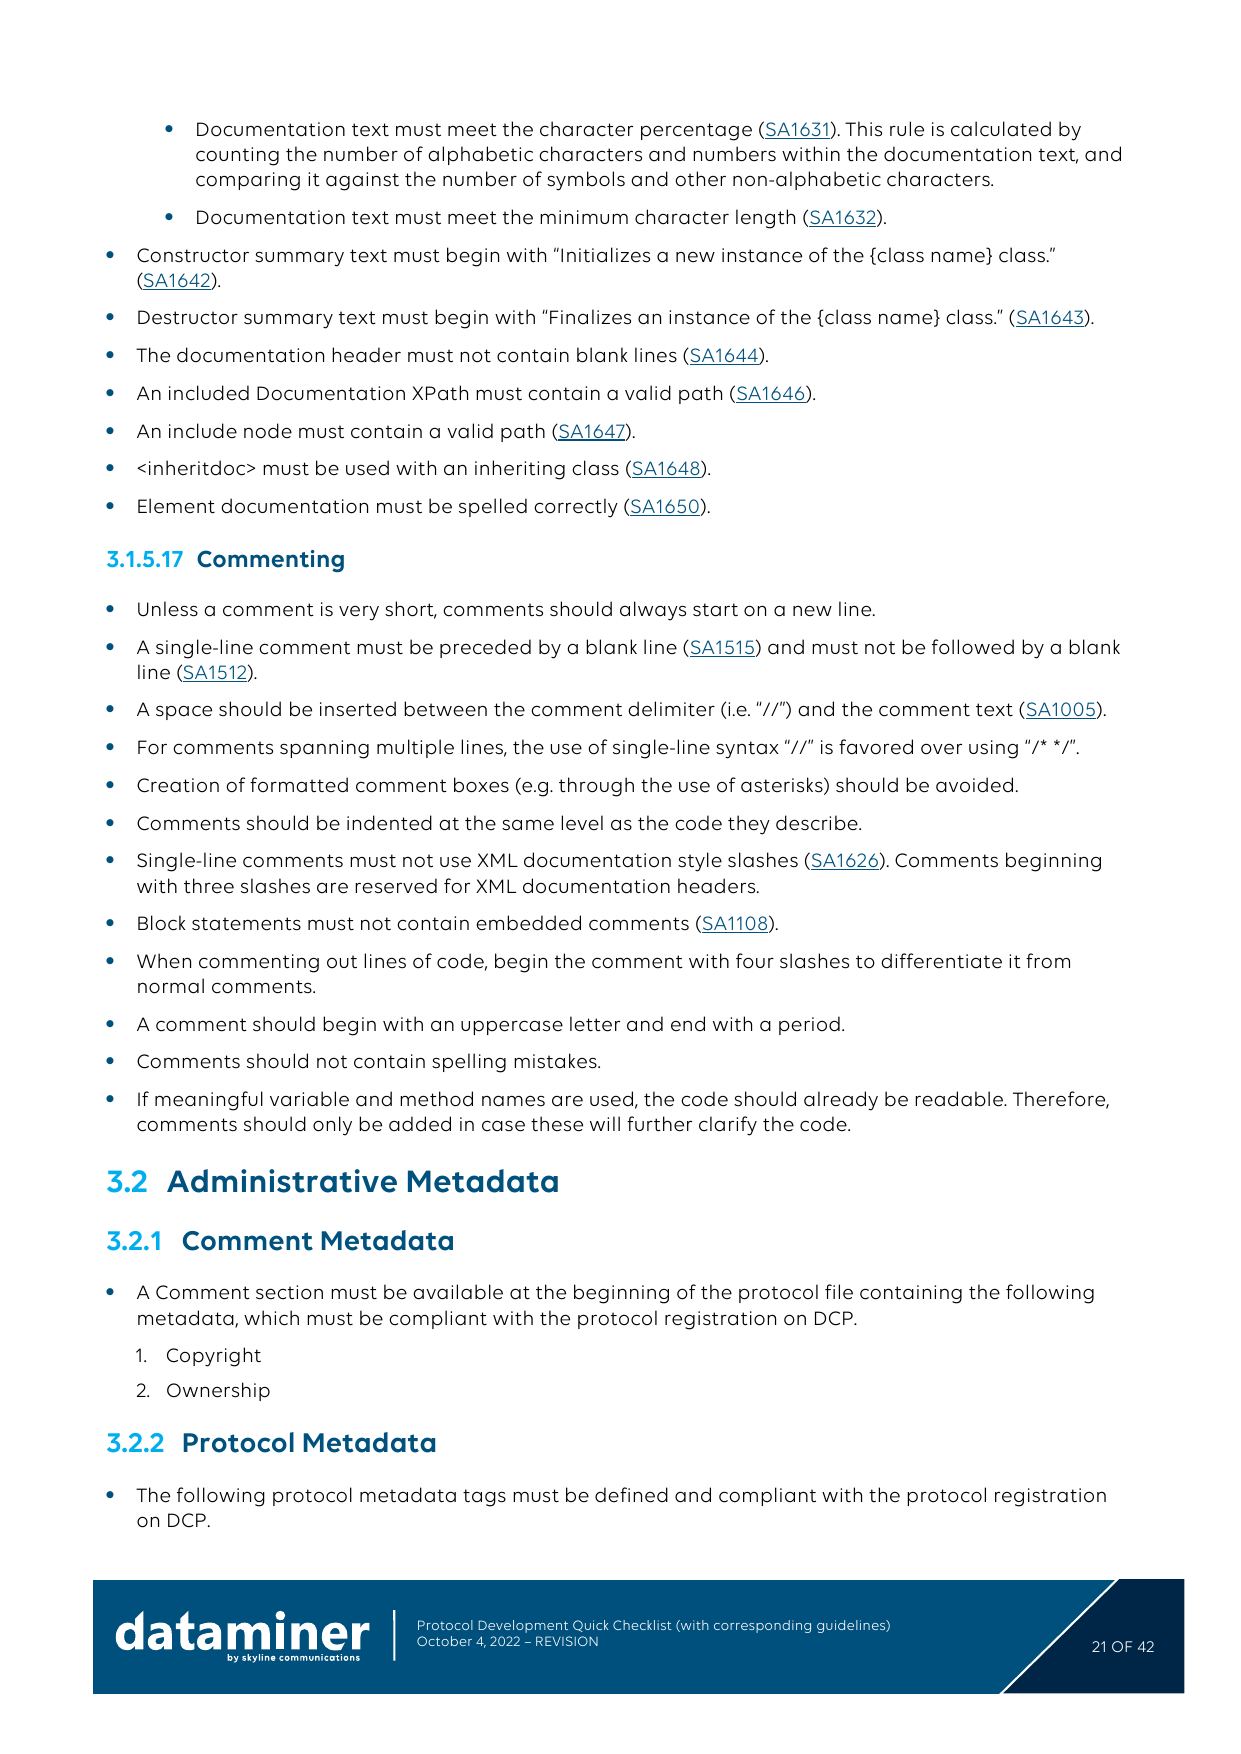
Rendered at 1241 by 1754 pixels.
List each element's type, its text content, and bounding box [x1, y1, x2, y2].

list The documentation header must not contain blank lines (SA1644). [106, 344, 1134, 367]
list An include node must contain a valid path (SA1647). [106, 419, 1134, 442]
list Constructor summary text must begin with “Initializes a new instance of the {class name} class.” (SA1642). [106, 243, 1134, 291]
list Block statements must not contain embedded comments (SA1108). [106, 912, 1134, 935]
subtitle Commenting [106, 545, 1134, 573]
subtitle Protocol Metadata [106, 1427, 1134, 1458]
list Destructor summary text must begin with “Finalizes an instance of the {class name} class.” (SA1643). [106, 306, 1134, 329]
list Unless a comment is very short, comments should always start on a new line. [106, 598, 1134, 621]
subtitle Administrative Metadata [106, 1163, 1134, 1199]
list Documentation text must meet the character percentage (SA1631). This rule is calculated by counting the number of alphabetic characters and numbers within the documentation text, and comparing it against the number of symbols and other non-alphabetic characters. [165, 118, 1134, 191]
list For comments spanning multiple lines, the use of single-line syntax “//” is favored over using “/* */”. [106, 736, 1134, 759]
list Ownership [136, 1379, 1134, 1402]
list Single-line comments must not use XML documentation style slashes (SA1626). Comments beginning with three slashes are reserved for XML documentation headers. [106, 849, 1134, 897]
subtitle Comment Metadata [106, 1224, 1134, 1256]
list The following protocol metadata tags must be defined and compliant with the protocol registration on DCP. [106, 1483, 1134, 1531]
list Element documentation must be spelled correctly (SA1650). [106, 495, 1134, 518]
list Documentation text must meet the minimum character length (SA1632). [165, 206, 1134, 229]
list Copyright [135, 1344, 1134, 1367]
list A single-line comment must be preceded by a blank line (SA1515) and must not be followed by a blank line (SA1512). [106, 636, 1134, 683]
list <inheritdoc> must be used with an inheriting class (SA1648). [106, 457, 1134, 480]
list When commenting out lines of code, begin the comment with four slashes to differentiate it from normal comments. [106, 950, 1134, 998]
list A comment should begin with an uppercase letter and end with a period. [106, 1012, 1134, 1035]
list Comments should be indented at the same level as the code they describe. [106, 812, 1134, 834]
list Comments should not contain spelling mistakes. [106, 1050, 1134, 1073]
list An included Documentation XPath must contain a valid path (SA1646). [106, 382, 1134, 405]
list A space should be inserted between the comment delimiter (i.e. “//”) and the comment text (SA1005). [106, 698, 1134, 721]
list Creation of formatted comment boxes (e.g. through the use of asterisks) should be avoided. [106, 774, 1134, 797]
list A Comment section must be available at the beginning of the protocol file containing the following metadata, which must be compliant with the protocol registration on DCP. [106, 1281, 1134, 1329]
list If meaningful variable and method names are used, the code should already be readable. Therefore, comments should only be added in case these will further clarify the code. [106, 1088, 1134, 1136]
